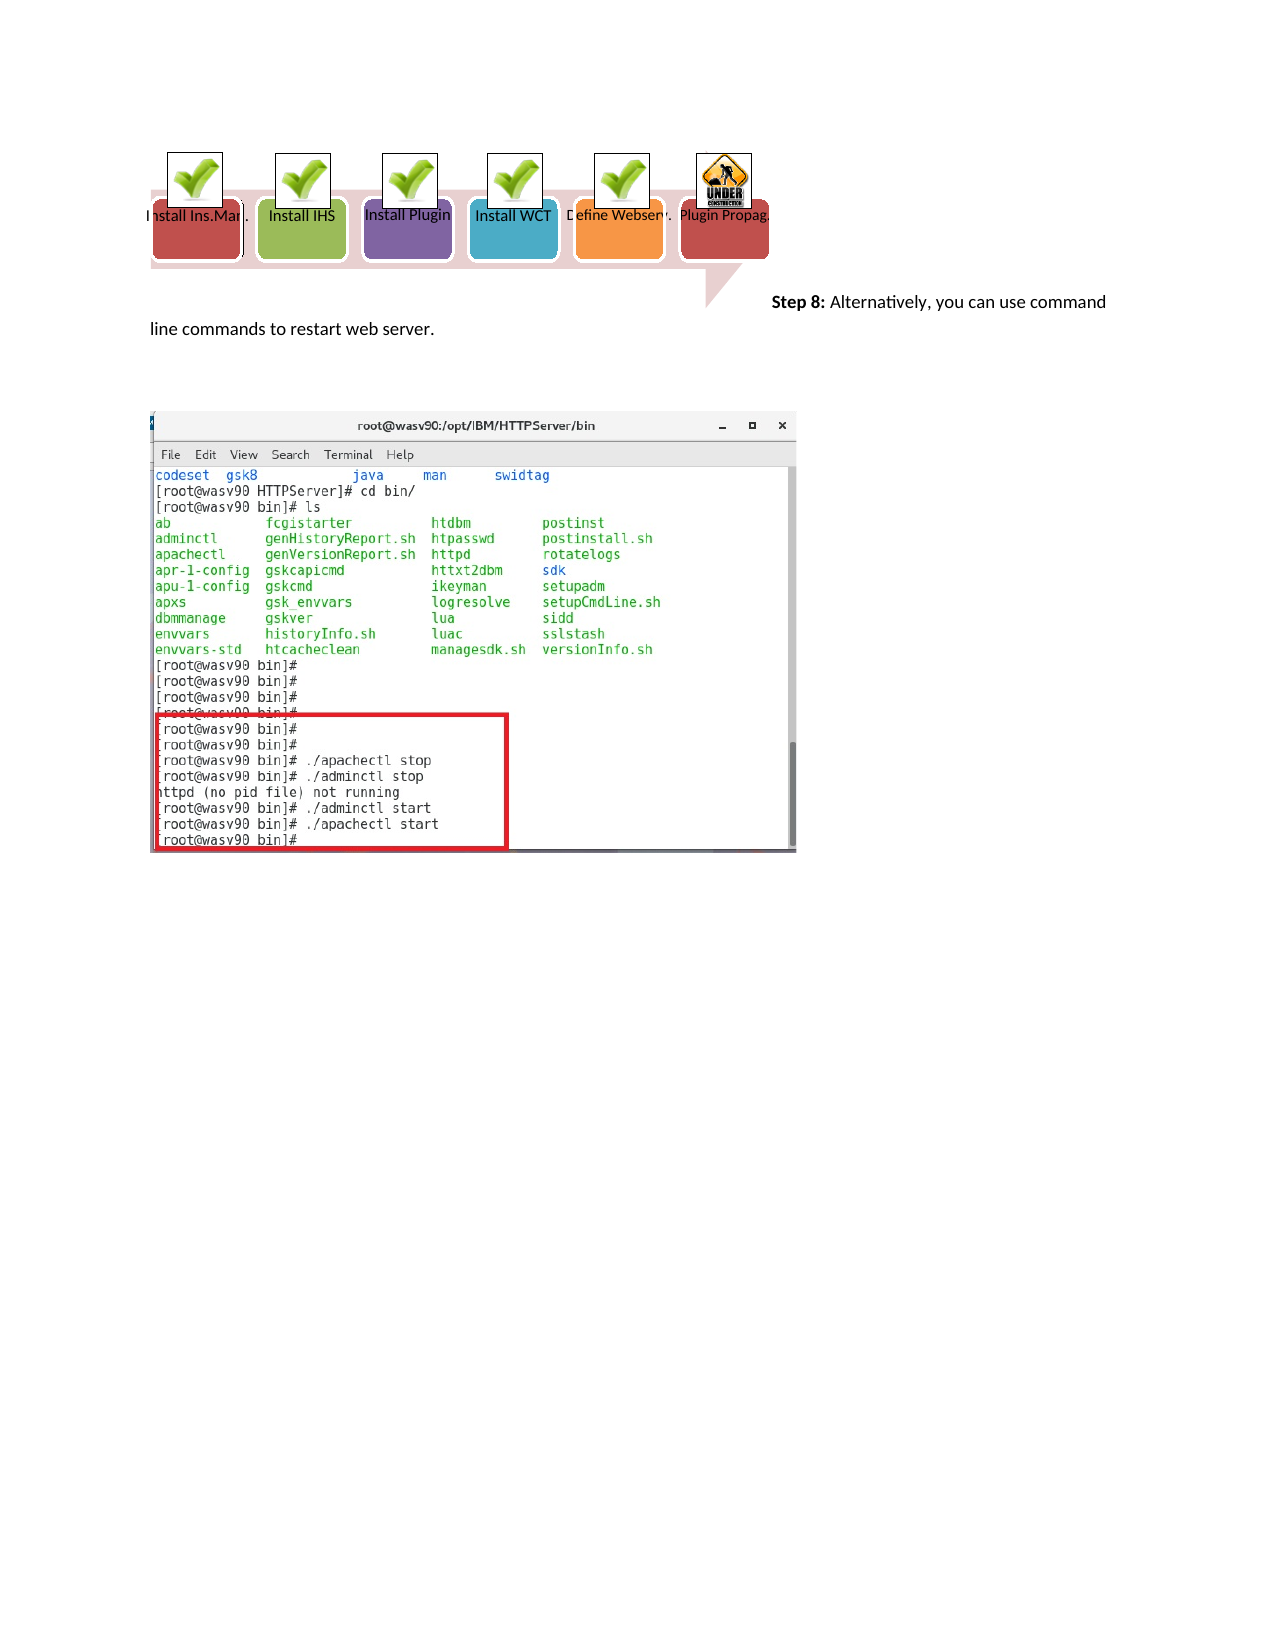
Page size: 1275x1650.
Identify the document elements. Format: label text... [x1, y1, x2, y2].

text Step 8: Alternatively, you can use command line commands to restart web server. [150, 150, 1125, 339]
picture [150, 411, 797, 853]
